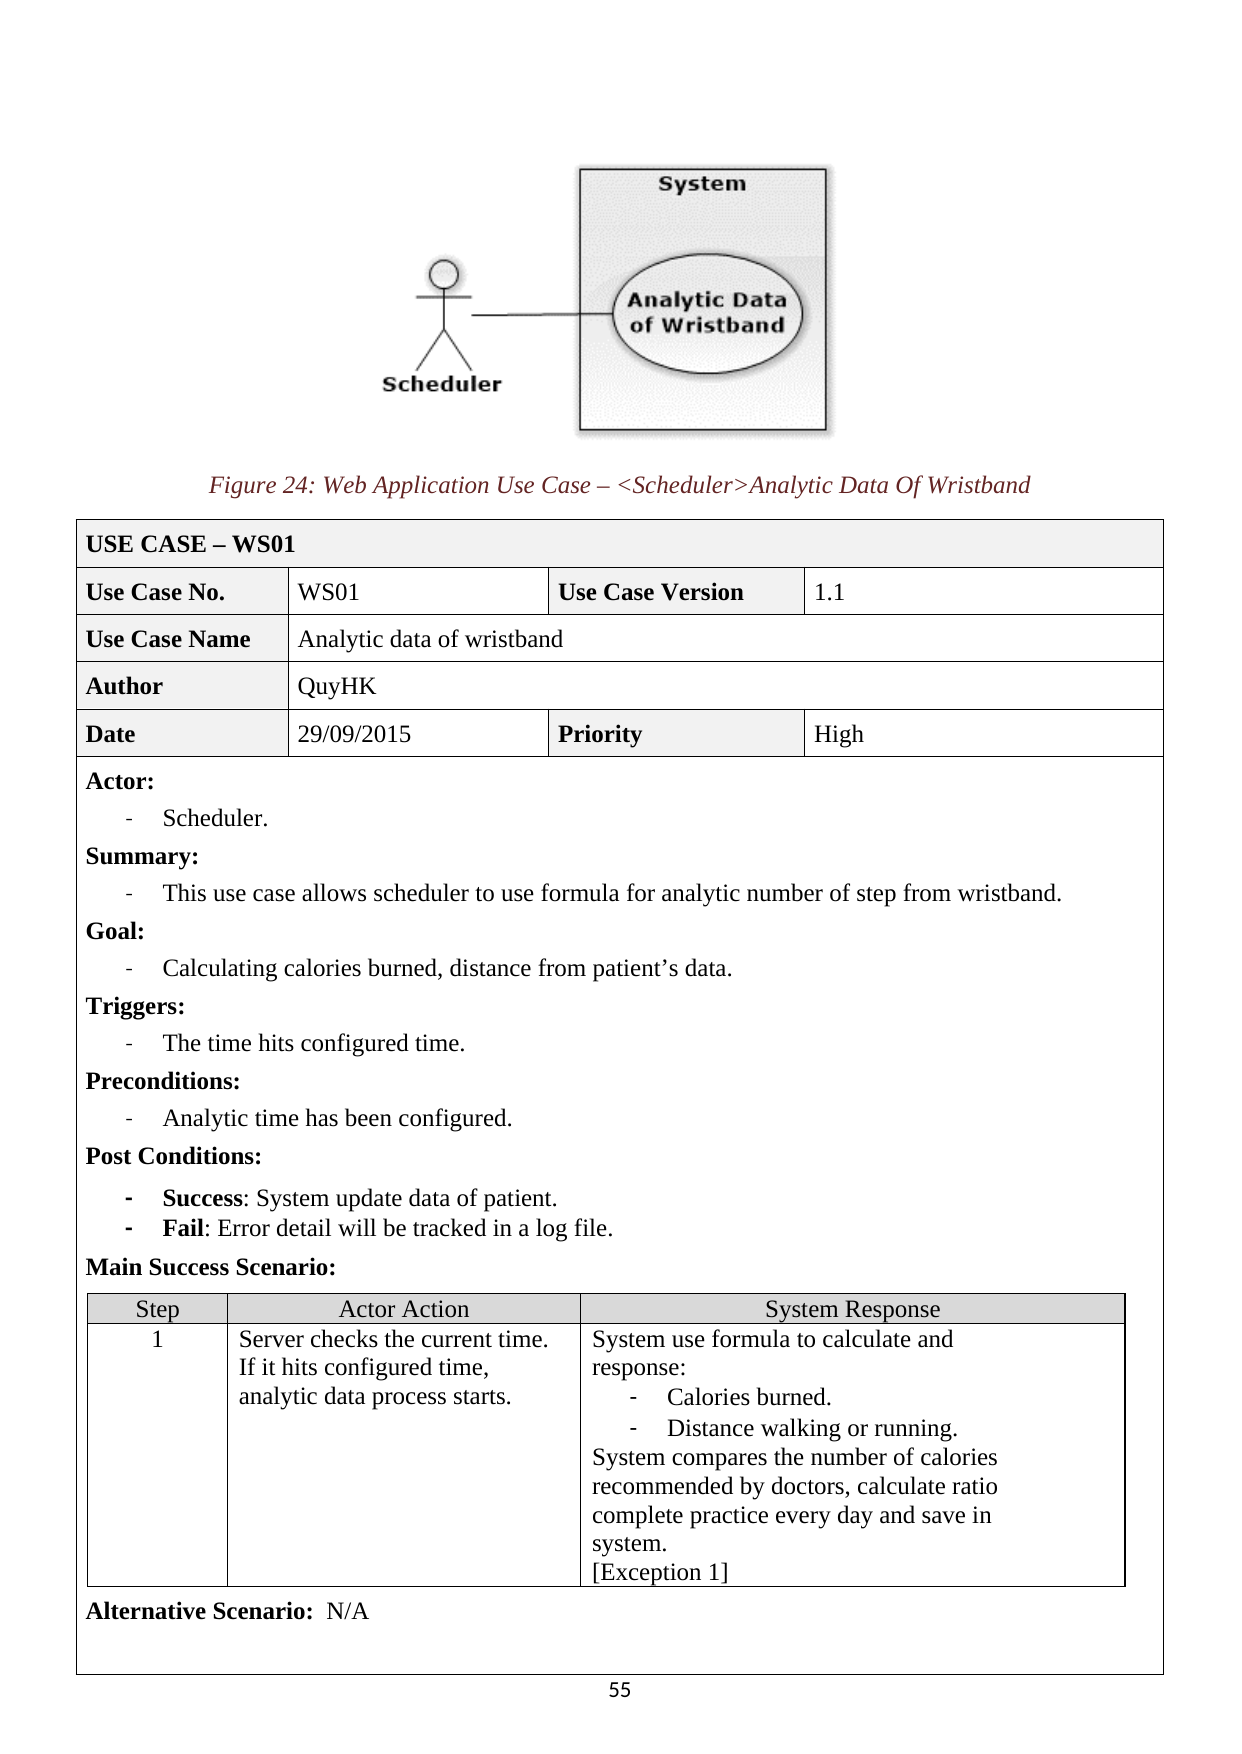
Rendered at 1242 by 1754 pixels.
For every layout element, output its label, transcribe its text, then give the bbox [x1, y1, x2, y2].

table_cell WS01 [289, 568, 548, 614]
table_cell Author [77, 662, 288, 708]
table_cell High [805, 710, 1163, 756]
table_cell QuyHK [289, 662, 1163, 708]
table_cell Use Case No. [77, 568, 288, 614]
text Figure 24: Web Application Use Case – <Scheduler>Analytic Data Of Wristband [94, 470, 1146, 498]
picture [373, 162, 866, 470]
table_cell Use Case Version [549, 568, 804, 614]
table_cell 1.1 [805, 568, 1163, 614]
table_cell Priority [549, 710, 804, 756]
table_cell 29/09/2015 [289, 710, 548, 756]
table_cell Date [77, 710, 288, 756]
table_cell Use Case Name [77, 615, 288, 661]
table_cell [77, 757, 1163, 1674]
table_header USE CASE – WS01 [77, 520, 1163, 567]
table_cell Analytic data of wristband [289, 615, 1163, 661]
